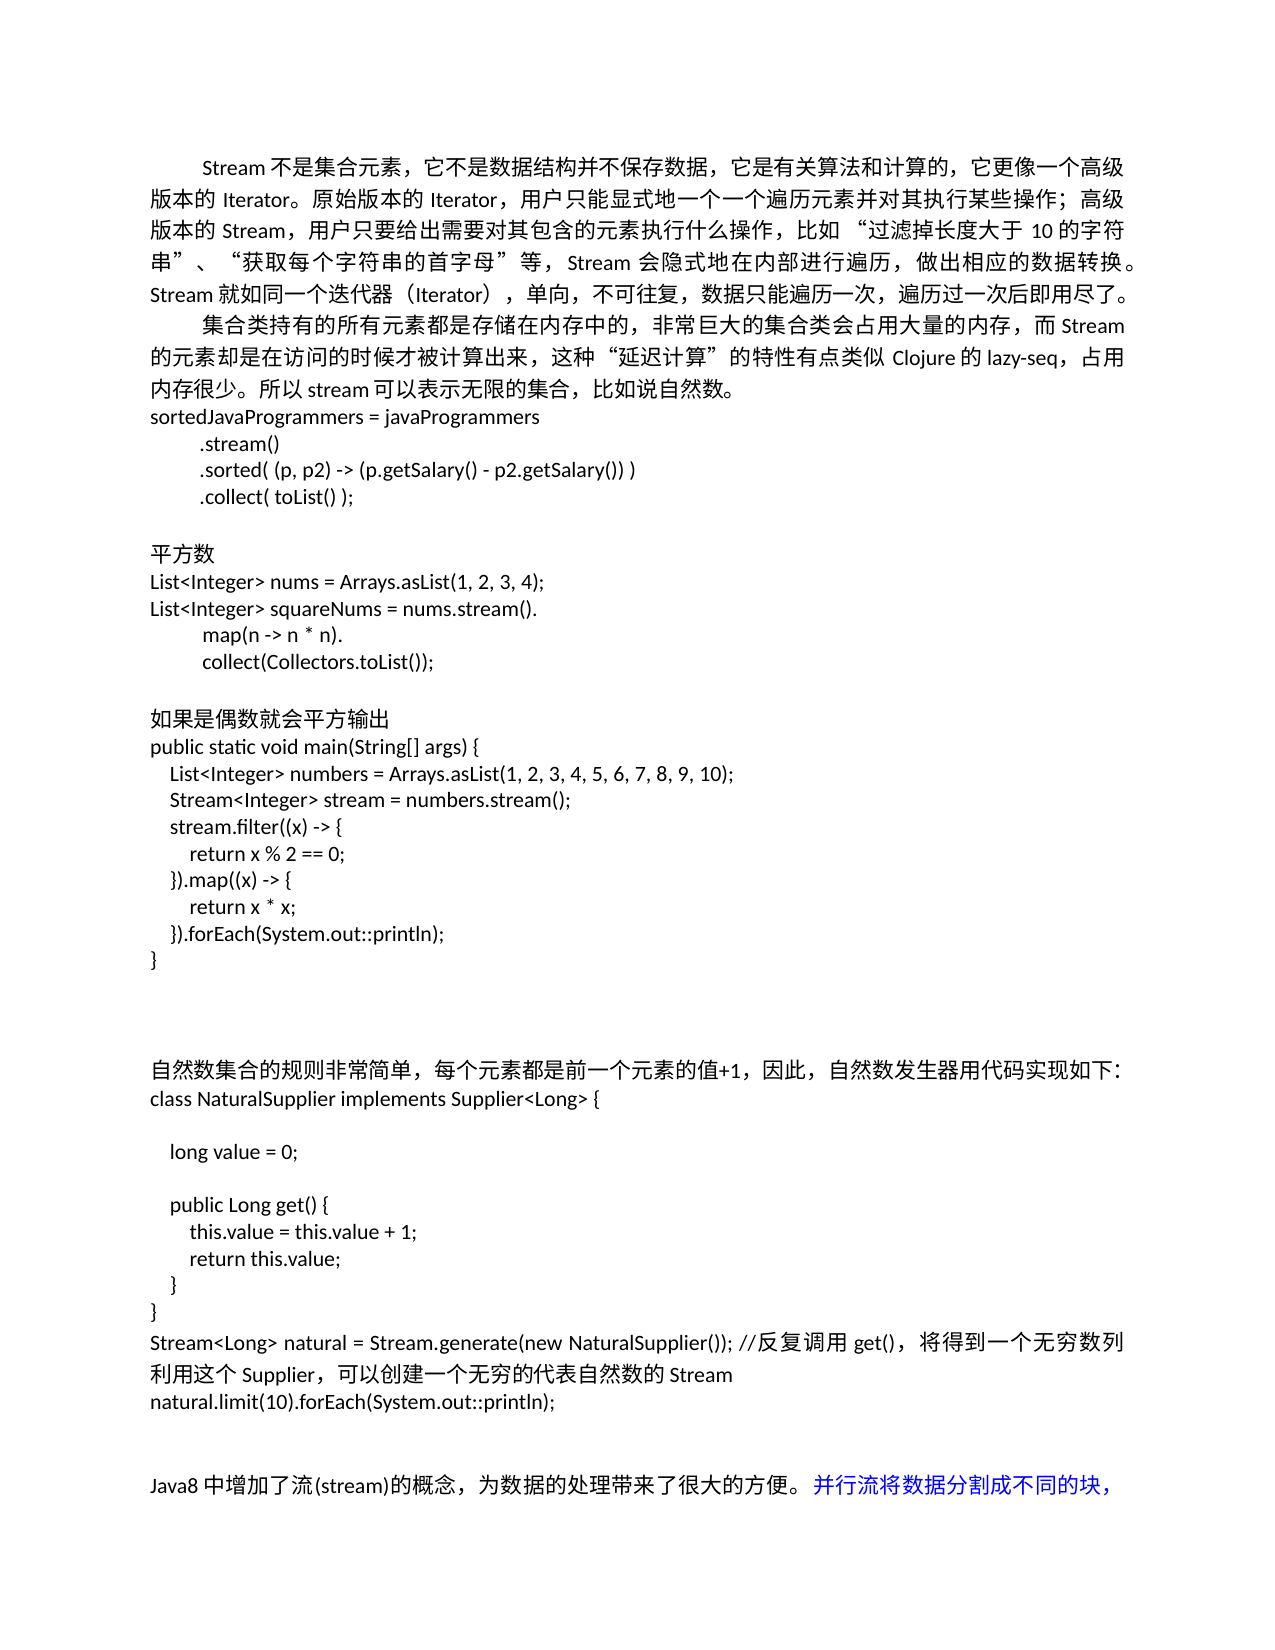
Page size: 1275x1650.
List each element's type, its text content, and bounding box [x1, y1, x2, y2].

text return x % 2 == 0; [150, 840, 1125, 867]
text 自然数集合的规则非常简单，每个元素都是前一个元素的值+1，因此，自然数发生器用代码实现如下： [150, 1053, 1125, 1085]
text }).map((x) -> { [150, 867, 1125, 893]
text 平方数 [150, 537, 1125, 568]
text 如果是偶数就会平方输出 [150, 702, 1125, 733]
text return x * x; [150, 893, 1125, 920]
text }).forEach(System.out::println); [150, 920, 1125, 947]
text map(n -> n * n). [150, 622, 1125, 648]
text .collect( toList() ); [150, 483, 1125, 510]
text List<Integer> numbers = Arrays.asList(1, 2, 3, 4, 5, 6, 7, 8, 9, 10); [150, 760, 1125, 787]
text return this.value; [150, 1245, 1125, 1272]
text long value = 0; [150, 1138, 1125, 1165]
text List<Integer> nums = Arrays.asList(1, 2, 3, 4); [150, 568, 1125, 595]
text public static void main(String[] args) { [150, 733, 1125, 760]
text Stream<Integer> stream = numbers.stream(); [150, 787, 1125, 813]
text class NaturalSupplier implements Supplier<Long> { [150, 1085, 1125, 1112]
text collect(Collectors.toList()); [150, 648, 1125, 675]
text sortedJavaProgrammers = javaProgrammers [150, 403, 1125, 430]
text stream.filter((x) -> { [150, 813, 1125, 840]
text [150, 1468, 1125, 1500]
text .stream() [150, 430, 1125, 457]
text } [150, 1272, 1125, 1298]
text Stream<Long> natural = Stream.generate(new NaturalSupplier()); //反复调用get()，将得到一个无穷数列，利用这个Supplier，可以创建一个无穷的代表自然数的Stream [150, 1325, 1125, 1388]
text natural.limit(10).forEach(System.out::println); [150, 1388, 1125, 1415]
text public Long get() { [150, 1192, 1125, 1218]
text this.value = this.value + 1; [150, 1218, 1125, 1245]
text .sorted( (p, p2) -> (p.getSalary() - p2.getSalary()) ) [150, 457, 1125, 483]
text } [150, 947, 1125, 973]
text List<Integer> squareNums = nums.stream(). [150, 595, 1125, 622]
text } [150, 1298, 1125, 1325]
text Stream 不是集合元素，它不是数据结构并不保存数据，它是有关算法和计算的，它更像一个高级版本的 Iterator。原始版本的 Iterator，用户只能显式地一个一个遍历元素并对其执行某些操作；高级版本的 Stream，用户只要给出需要对其包含的元素执行什么操作，比如 “过滤掉长度大于 10 的字符串”、“获取每个字符串的首字母”等，Stream 会隐式地在内部进行遍历，做出相应的数据转换。Stream 就如同一个迭代器（Iterator），单向，不可往复，数据只能遍历一次，遍历过一次后即用尽了。 [150, 150, 1125, 308]
text 集合类持有的所有元素都是存储在内存中的，非常巨大的集合类会占用大量的内存，而Stream的元素却是在访问的时候才被计算出来，这种“延迟计算”的特性有点类似Clojure的lazy-seq，占用内存很少。所以stream可以表示无限的集合，比如说自然数。 [150, 308, 1125, 403]
